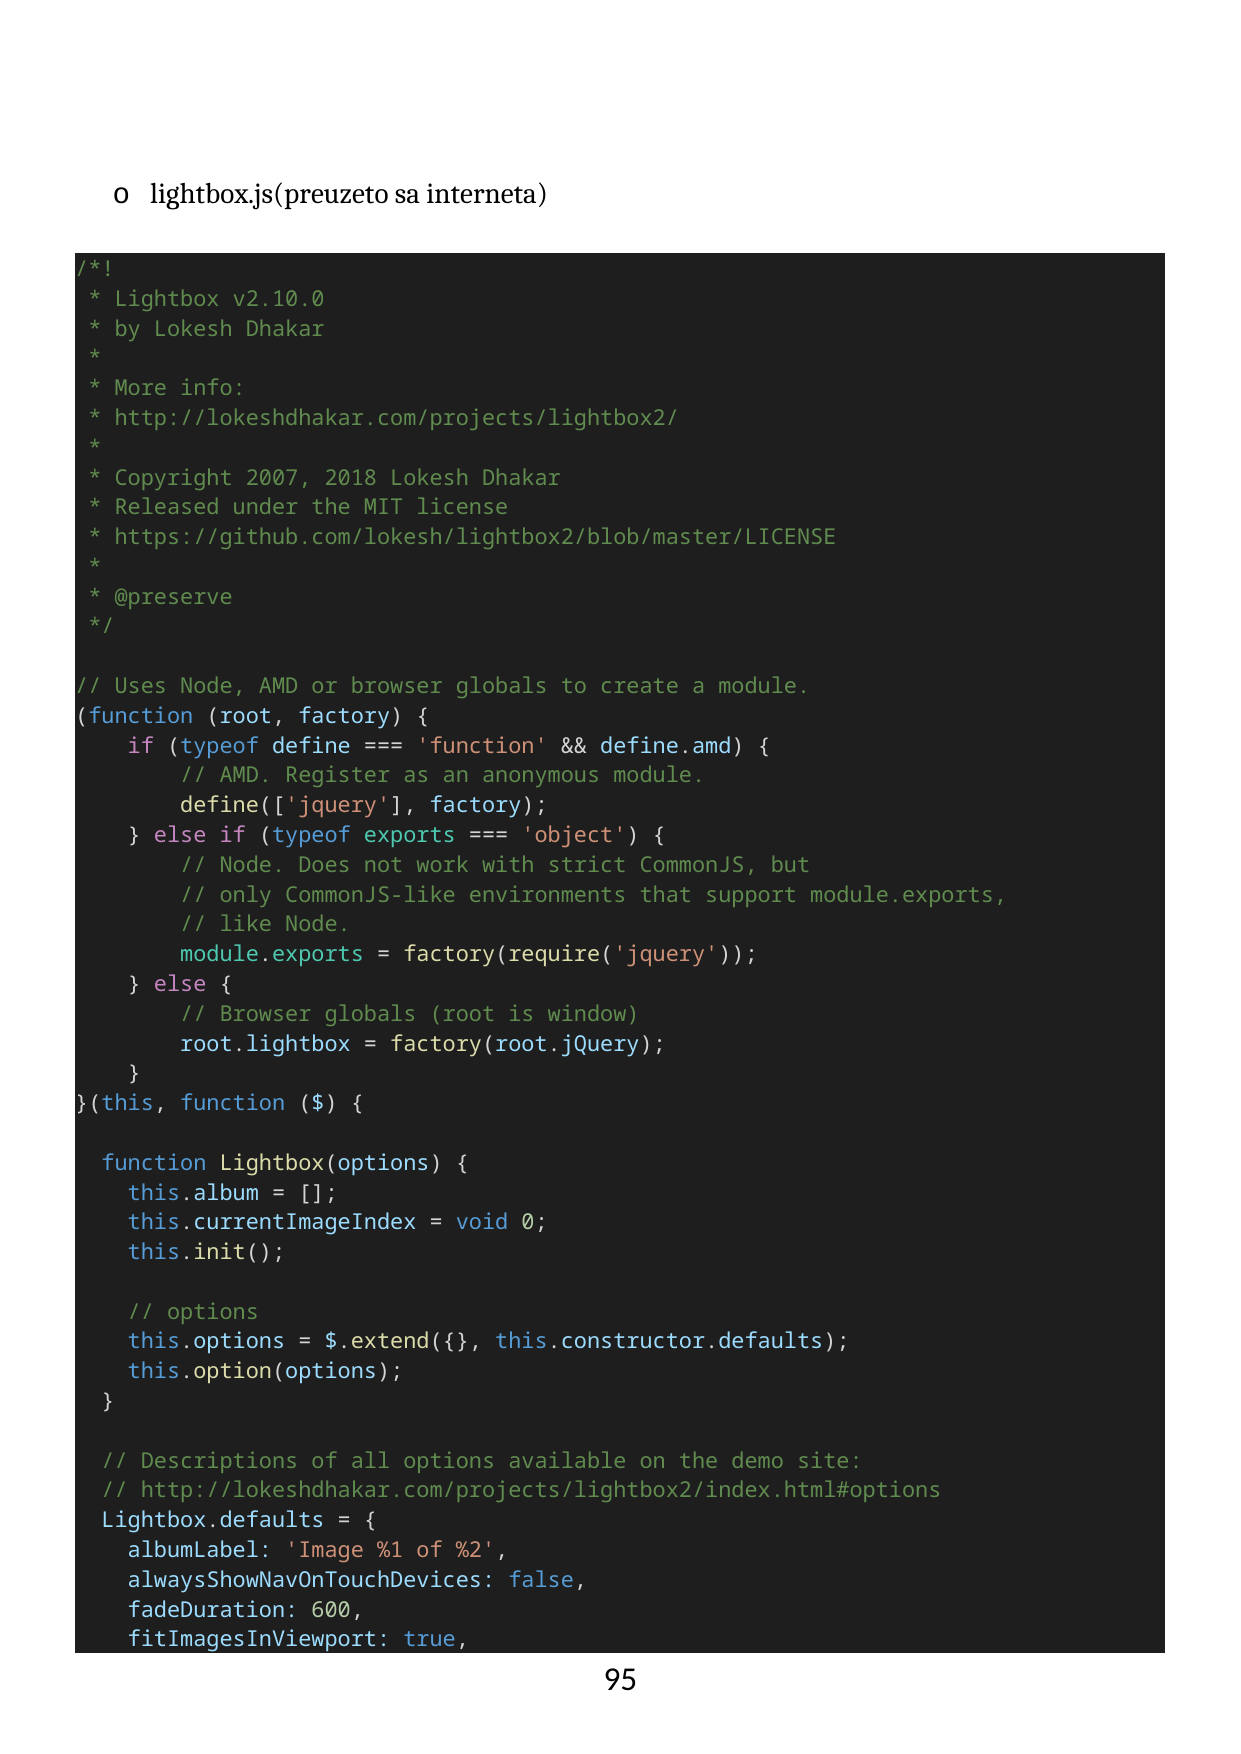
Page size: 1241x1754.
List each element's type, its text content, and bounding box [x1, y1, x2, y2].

text * [75, 432, 1165, 462]
text alwaysShowNavOnTouchDevices: false, [75, 1564, 1165, 1594]
text fadeDuration: 600, [75, 1594, 1165, 1623]
text // like Node. [75, 908, 1165, 938]
text } [75, 1057, 1165, 1087]
text * Copyright 2007, 2018 Lokesh Dhakar [75, 462, 1165, 491]
text } [75, 1385, 1165, 1415]
text * Released under the MIT license [75, 491, 1165, 521]
text * by Lokesh Dhakar [75, 313, 1165, 342]
text module.exports = factory(require('jquery')); [75, 938, 1165, 968]
text * More info: [75, 372, 1165, 402]
text this.init(); [75, 1236, 1165, 1266]
text // Browser globals (root is window) [75, 998, 1165, 1028]
text // Descriptions of all options available on the demo site: [75, 1445, 1165, 1474]
text this.options = $.extend({}, this.constructor.defaults); [75, 1326, 1165, 1355]
text // Node. Does not work with strict CommonJS, but [75, 849, 1165, 879]
text * https://github.com/lokesh/lightbox2/blob/master/LICENSE [75, 521, 1165, 551]
text // AMD. Register as an anonymous module. [75, 759, 1165, 789]
text function Lightbox(options) { [75, 1147, 1165, 1177]
text root.lightbox = factory(root.jQuery); [75, 1028, 1165, 1057]
text * [75, 551, 1165, 581]
text * Lightbox v2.10.0 [75, 283, 1165, 313]
text fitImagesInViewport: true, [75, 1623, 1165, 1653]
text Lightbox.defaults = { [75, 1504, 1165, 1534]
text /*! [75, 253, 1165, 283]
text // Uses Node, AMD or browser globals to create a module. [75, 670, 1165, 700]
text * [75, 342, 1165, 372]
text // options [75, 1296, 1165, 1326]
text define(['jquery'], factory); [75, 789, 1165, 819]
text * @preserve [75, 581, 1165, 611]
subtitle lightbox.js(preuzeto sa interneta) [112, 177, 1165, 212]
text }(this, function ($) { [75, 1087, 1165, 1117]
text */ [75, 611, 1165, 640]
text this.option(options); [75, 1355, 1165, 1385]
text albumLabel: 'Image %1 of %2', [75, 1534, 1165, 1564]
text } else if (typeof exports === 'object') { [75, 819, 1165, 849]
text // http://lokeshdhakar.com/projects/lightbox2/index.html#options [75, 1474, 1165, 1504]
text (function (root, factory) { [75, 700, 1165, 730]
text // only CommonJS-like environments that support module.exports, [75, 879, 1165, 908]
text this.currentImageIndex = void 0; [75, 1206, 1165, 1236]
text } else { [75, 968, 1165, 998]
text if (typeof define === 'function' && define.amd) { [75, 730, 1165, 759]
text this.album = []; [75, 1177, 1165, 1206]
text * http://lokeshdhakar.com/projects/lightbox2/ [75, 402, 1165, 432]
